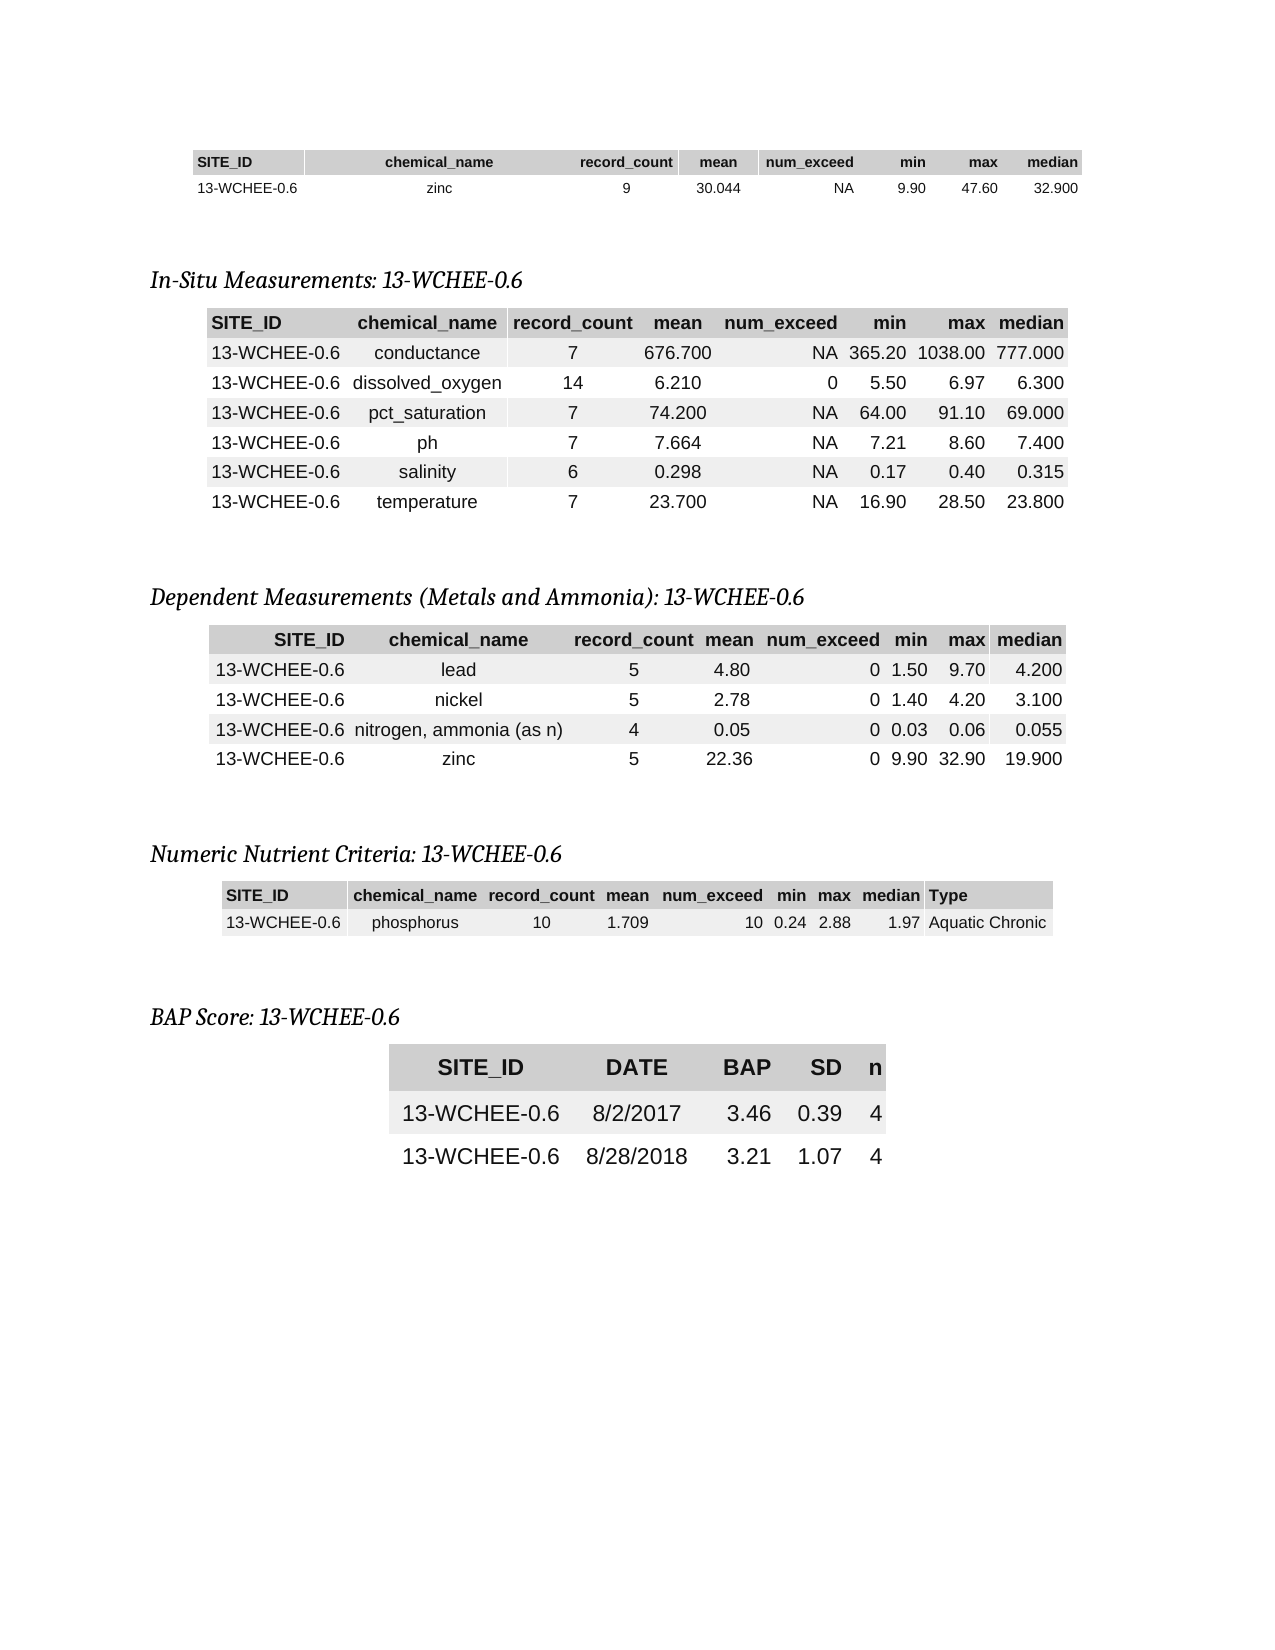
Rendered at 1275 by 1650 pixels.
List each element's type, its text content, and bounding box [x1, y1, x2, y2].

table_cell 0.40 [910, 457, 989, 487]
table_cell 5 [568, 684, 699, 714]
table_cell 0 [759, 654, 884, 684]
table_header mean [699, 625, 759, 654]
table_cell 7 [508, 487, 638, 517]
table_cell 6.210 [638, 368, 717, 397]
table_header n [846, 1044, 886, 1091]
table_cell 8/2/2017 [573, 1091, 701, 1134]
table_cell 32.900 [1002, 175, 1082, 200]
table_header record_count [483, 881, 600, 909]
text In-Situ Measurements: 13-WCHEE-0.6 [150, 266, 1125, 295]
table_cell NA [717, 338, 842, 367]
table_header DATE [573, 1044, 701, 1091]
table_cell 0.24 [767, 909, 811, 936]
table_cell 0 [759, 714, 884, 744]
table_cell NA [717, 398, 842, 427]
table_header max [811, 881, 855, 909]
table_header chemical_name [349, 625, 568, 654]
table_cell 1.07 [775, 1134, 846, 1177]
table_cell zinc [305, 175, 574, 200]
table_cell 0.055 [990, 714, 1066, 744]
table_header chemical_name [305, 150, 574, 175]
table_cell 4 [846, 1134, 886, 1177]
table_header min [884, 625, 932, 654]
table_cell 10 [483, 909, 600, 936]
table_cell 0 [759, 744, 884, 774]
text Dependent Measurements (Metals and Ammonia): 13-WCHEE-0.6 [150, 583, 1125, 612]
table_cell 6 [508, 457, 638, 487]
table_header max [910, 308, 989, 338]
table_cell 13-WCHEE-0.6 [209, 684, 349, 714]
table_cell 7.21 [842, 427, 910, 457]
table_cell 1.709 [600, 909, 655, 936]
table_header SITE_ID [222, 881, 347, 909]
table_cell 30.044 [679, 175, 758, 200]
table_cell 0.05 [699, 714, 759, 744]
table_cell 7 [508, 338, 638, 367]
table_cell 1038.00 [910, 338, 989, 367]
table_cell 7.400 [989, 427, 1068, 457]
table_cell 7 [508, 427, 638, 457]
table_cell 16.90 [842, 487, 910, 517]
table_header chemical_name [347, 308, 507, 338]
table_cell 0.03 [884, 714, 932, 744]
table_header num_exceed [759, 625, 884, 654]
table_cell dissolved_oxygen [347, 368, 507, 397]
table_cell 2.88 [811, 909, 855, 936]
table_cell 5.50 [842, 368, 910, 397]
table_cell 4.20 [932, 684, 989, 714]
table_cell 0.315 [989, 457, 1068, 487]
table_cell 14 [508, 368, 638, 397]
table_header chemical_name [348, 881, 483, 909]
table_cell 7.664 [638, 427, 717, 457]
table_cell 3.100 [990, 684, 1066, 714]
table_cell 0.39 [775, 1091, 846, 1134]
table_cell temperature [347, 487, 507, 517]
table_cell ph [347, 427, 507, 457]
table_header SITE_ID [193, 150, 304, 175]
table_cell 5 [568, 654, 699, 684]
table_header max [930, 150, 1002, 175]
table_cell 9.70 [932, 654, 989, 684]
table_cell 0.298 [638, 457, 717, 487]
table_cell zinc [349, 744, 568, 774]
table_header SITE_ID [209, 625, 349, 654]
table_cell 69.000 [989, 398, 1068, 427]
table_cell 8/28/2018 [573, 1134, 701, 1177]
table_cell 2.78 [699, 684, 759, 714]
table_cell 13-WCHEE-0.6 [389, 1091, 573, 1134]
table_cell 3.21 [701, 1134, 775, 1177]
table_cell 64.00 [842, 398, 910, 427]
table_cell 19.900 [990, 744, 1066, 774]
table_header record_count [568, 625, 699, 654]
table_header num_exceed [655, 881, 767, 909]
table_cell 8.60 [910, 427, 989, 457]
table_cell 13-WCHEE-0.6 [207, 427, 347, 457]
table_cell 0 [717, 368, 842, 397]
table_cell 4.200 [990, 654, 1066, 684]
table_header median [1002, 150, 1082, 175]
table_header max [932, 625, 989, 654]
table_cell 13-WCHEE-0.6 [207, 338, 347, 367]
table_header record_count [574, 150, 678, 175]
table_cell nitrogen, ammonia (as n) [349, 714, 568, 744]
table_header BAP [701, 1044, 775, 1091]
table_cell 1.40 [884, 684, 932, 714]
table_cell 0 [759, 684, 884, 714]
table_cell 9 [574, 175, 678, 200]
table_header SITE_ID [389, 1044, 573, 1091]
table_cell 365.20 [842, 338, 910, 367]
table_cell 777.000 [989, 338, 1068, 367]
table_cell 13-WCHEE-0.6 [207, 398, 347, 427]
table_cell NA [717, 457, 842, 487]
table_header Type [925, 881, 1053, 909]
table_header min [842, 308, 910, 338]
table_header median [990, 625, 1066, 654]
table_cell 13-WCHEE-0.6 [209, 714, 349, 744]
table_cell 13-WCHEE-0.6 [207, 457, 347, 487]
table_header SITE_ID [207, 308, 347, 338]
table_header median [989, 308, 1068, 338]
table_cell 47.60 [930, 175, 1002, 200]
table_cell 74.200 [638, 398, 717, 427]
table_cell 91.10 [910, 398, 989, 427]
table_cell Aquatic Chronic [925, 909, 1053, 936]
table_cell 3.46 [701, 1091, 775, 1134]
text BAP Score: 13-WCHEE-0.6 [150, 1003, 1125, 1031]
table_cell NA [759, 175, 858, 200]
table_cell 32.90 [932, 744, 989, 774]
table_cell conductance [347, 338, 507, 367]
table_cell 5 [568, 744, 699, 774]
table_cell nickel [349, 684, 568, 714]
table_cell 6.300 [989, 368, 1068, 397]
table_cell phosphorus [348, 909, 483, 936]
table_cell 1.97 [855, 909, 924, 936]
table_header record_count [508, 308, 638, 338]
table_cell lead [349, 654, 568, 684]
table_cell 0.17 [842, 457, 910, 487]
table_cell 13-WCHEE-0.6 [193, 175, 304, 200]
table_cell 676.700 [638, 338, 717, 367]
table_header num_exceed [759, 150, 858, 175]
table_cell pct_saturation [347, 398, 507, 427]
table_cell 4.80 [699, 654, 759, 684]
table_cell 0.06 [932, 714, 989, 744]
table_cell 23.700 [638, 487, 717, 517]
table_cell 13-WCHEE-0.6 [222, 909, 347, 936]
table_header min [767, 881, 811, 909]
table_cell 6.97 [910, 368, 989, 397]
table_header mean [679, 150, 758, 175]
text Numeric Nutrient Criteria: 13-WCHEE-0.6 [150, 840, 1125, 869]
table_header num_exceed [717, 308, 842, 338]
table_cell 9.90 [884, 744, 932, 774]
table_cell NA [717, 487, 842, 517]
table_cell 13-WCHEE-0.6 [207, 487, 347, 517]
table_cell 9.90 [858, 175, 930, 200]
table_cell 1.50 [884, 654, 932, 684]
table_cell 28.50 [910, 487, 989, 517]
table_header SD [775, 1044, 846, 1091]
table_cell salinity [347, 457, 507, 487]
table_cell NA [717, 427, 842, 457]
table_cell 13-WCHEE-0.6 [209, 654, 349, 684]
table_cell 23.800 [989, 487, 1068, 517]
table_cell 13-WCHEE-0.6 [207, 368, 347, 397]
table_header mean [638, 308, 717, 338]
table_cell 7 [508, 398, 638, 427]
table_cell 10 [655, 909, 767, 936]
table_cell 4 [568, 714, 699, 744]
table_header median [855, 881, 924, 909]
table_cell 13-WCHEE-0.6 [389, 1134, 573, 1177]
table_cell 13-WCHEE-0.6 [209, 744, 349, 774]
table_header min [858, 150, 930, 175]
table_header mean [600, 881, 655, 909]
table_cell 22.36 [699, 744, 759, 774]
table_cell 4 [846, 1091, 886, 1134]
